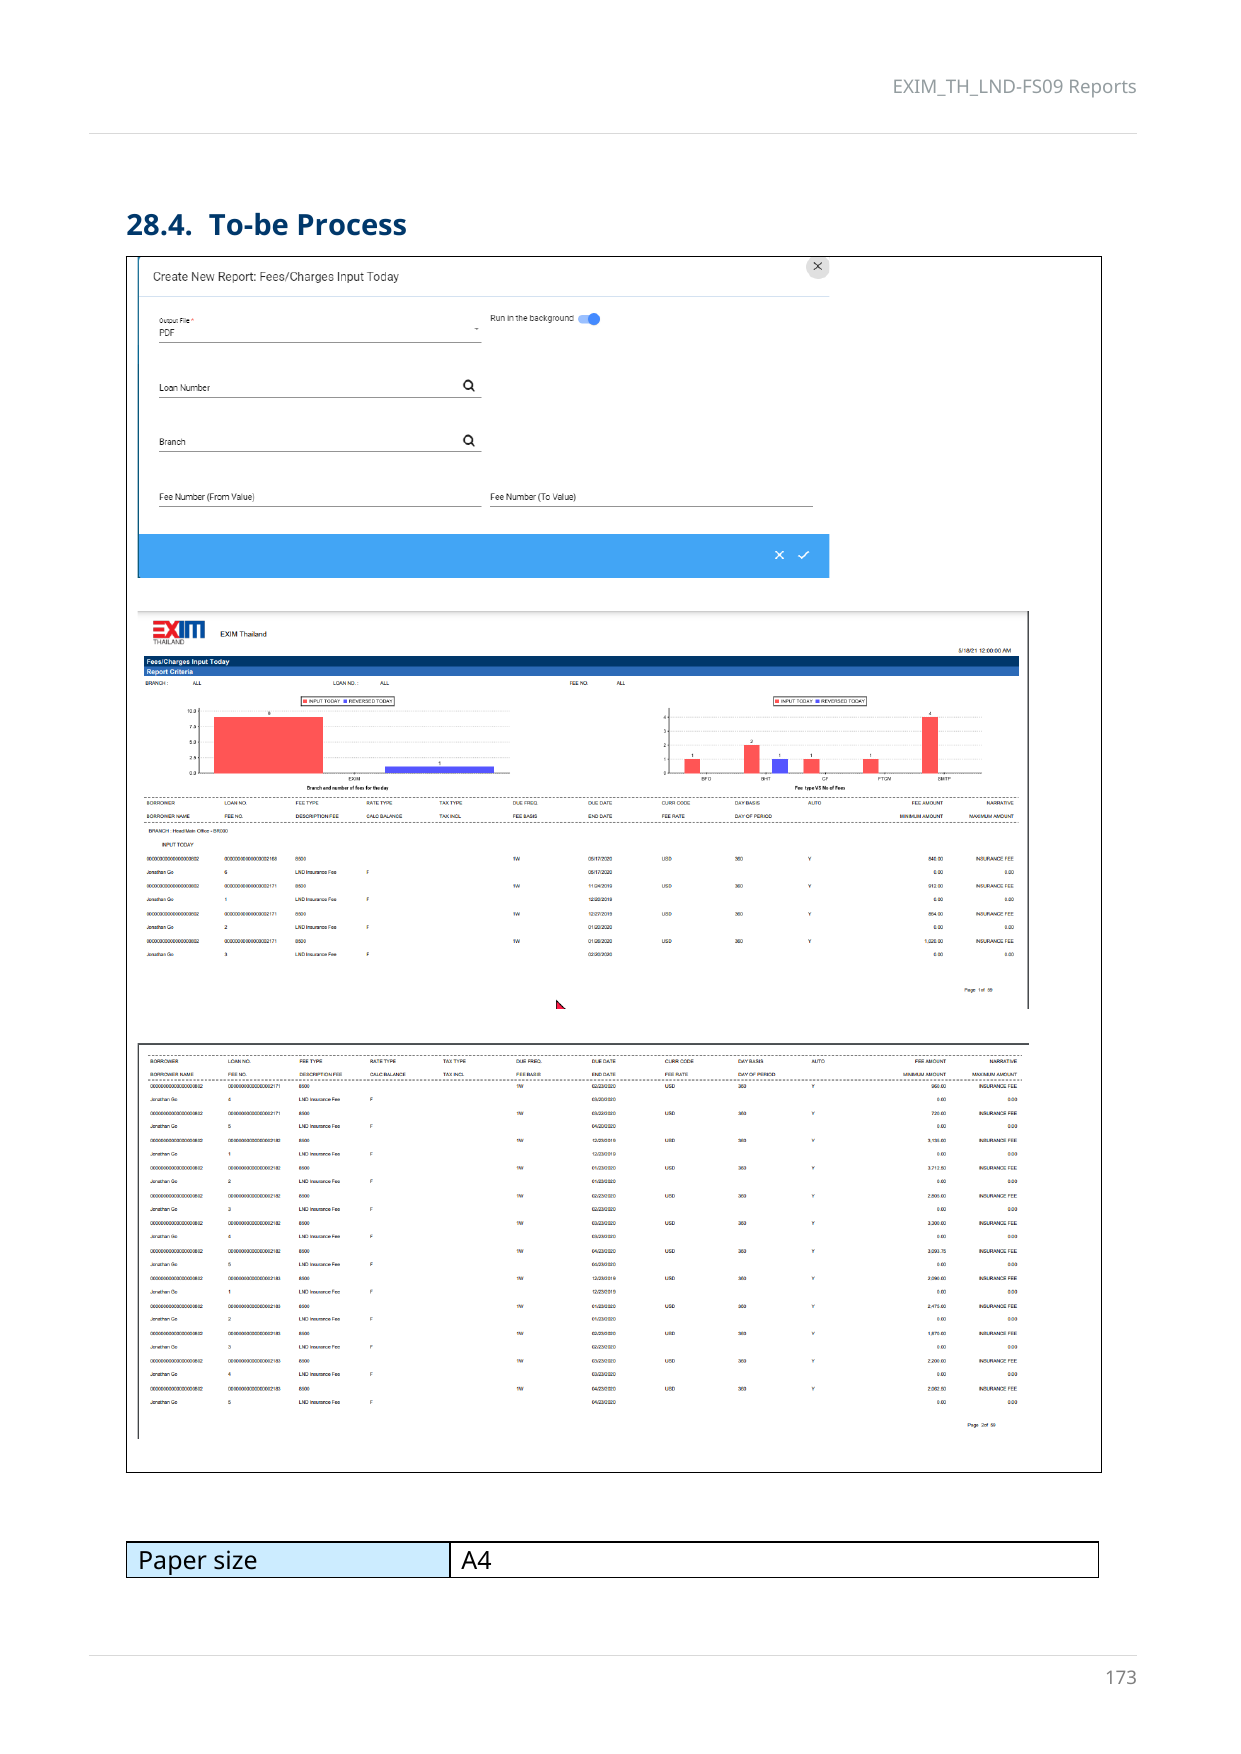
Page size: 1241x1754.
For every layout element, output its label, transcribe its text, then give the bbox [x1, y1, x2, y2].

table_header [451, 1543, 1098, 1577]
picture [137, 257, 830, 578]
picture [137, 1043, 1029, 1439]
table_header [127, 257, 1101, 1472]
subtitle To-be Process [126, 204, 1137, 243]
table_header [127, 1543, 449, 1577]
picture [137, 611, 1029, 1009]
